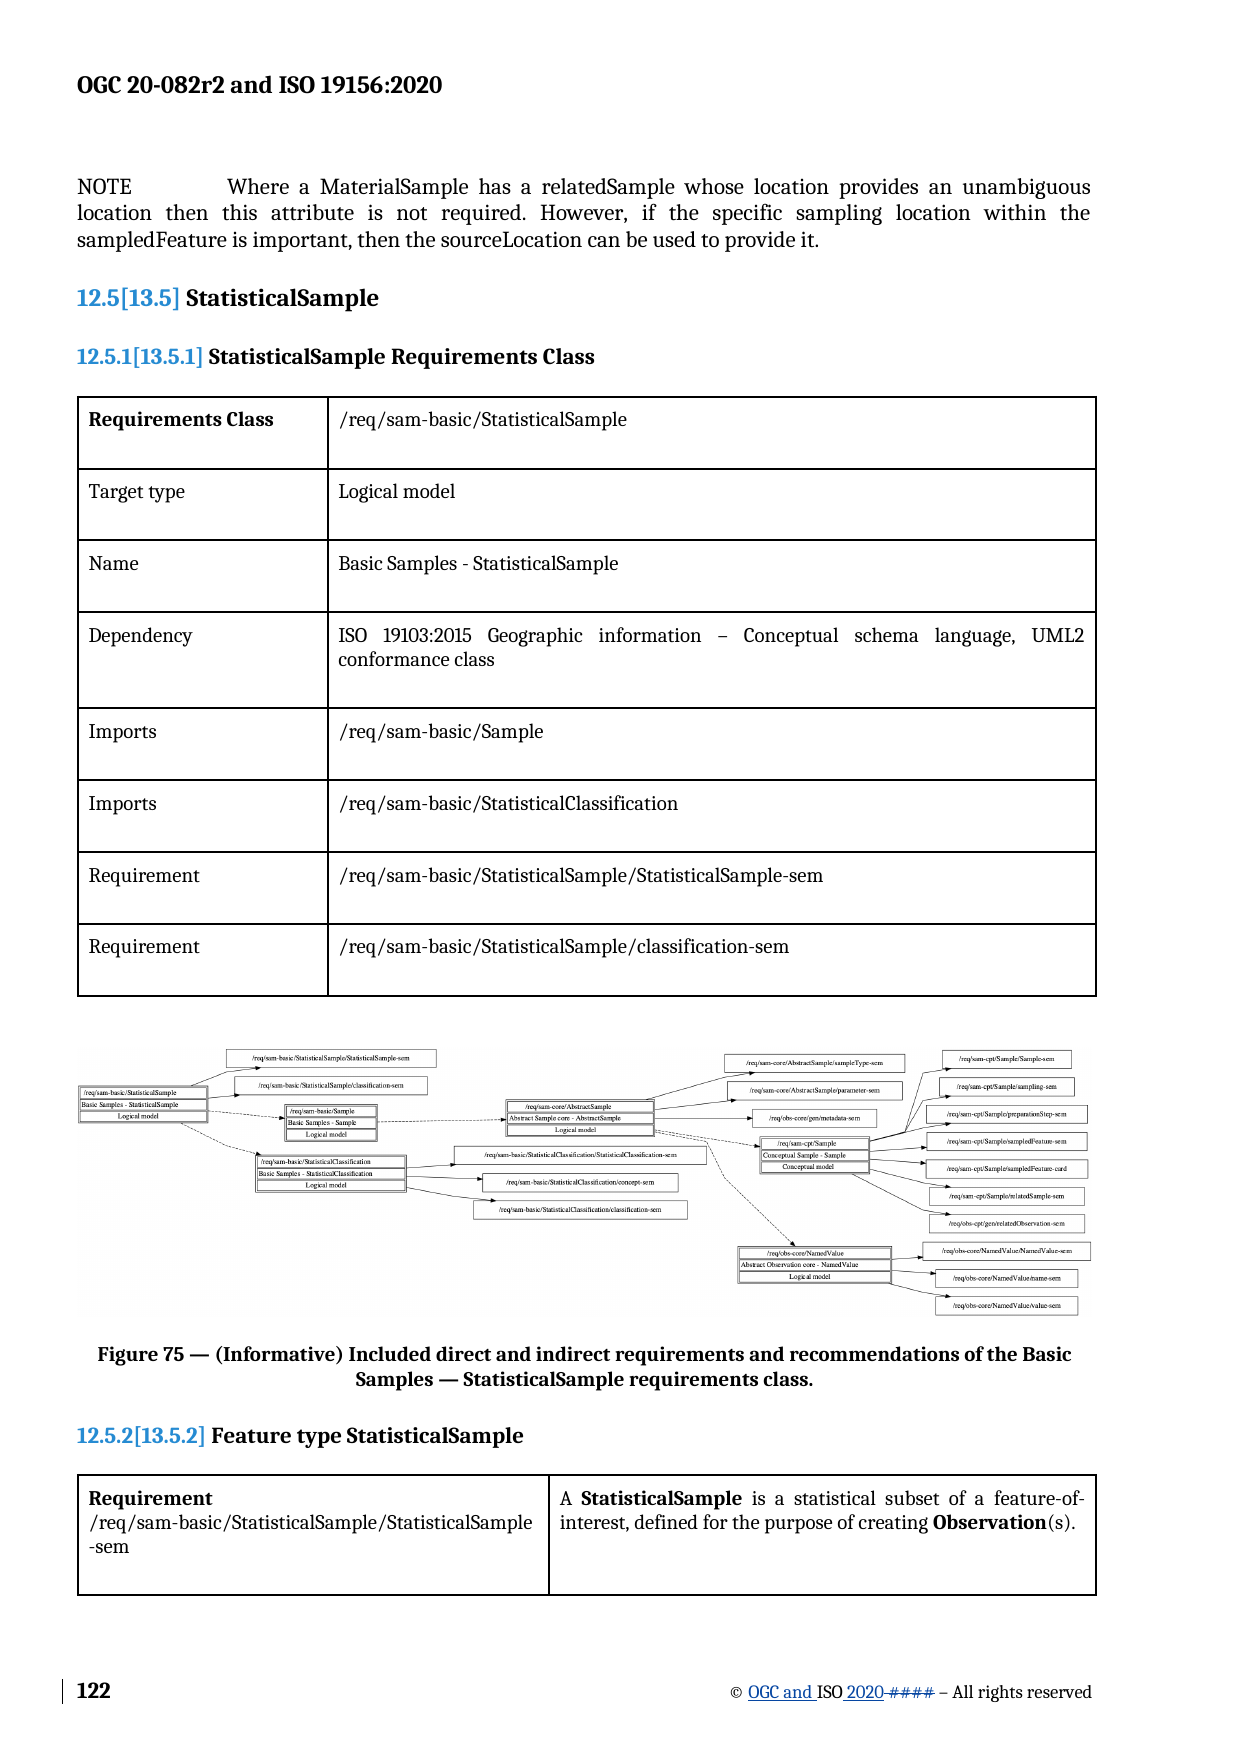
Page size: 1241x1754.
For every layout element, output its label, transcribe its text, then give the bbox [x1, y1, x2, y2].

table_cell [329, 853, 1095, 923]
subtitle StatisticalSample Requirements Class [77, 344, 1092, 371]
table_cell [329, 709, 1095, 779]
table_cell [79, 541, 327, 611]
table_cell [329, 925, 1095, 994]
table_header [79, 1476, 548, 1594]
text NOTE Where a MaterialSample has a relatedSample whose location provides an unambiguous location then this attribute is not required. However, if the specific sampling location within the sampledFeature is important, then the sourceLocation can be used to provide it. [77, 174, 1092, 253]
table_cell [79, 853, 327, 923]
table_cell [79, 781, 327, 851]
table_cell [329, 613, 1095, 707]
picture [76, 1047, 1093, 1317]
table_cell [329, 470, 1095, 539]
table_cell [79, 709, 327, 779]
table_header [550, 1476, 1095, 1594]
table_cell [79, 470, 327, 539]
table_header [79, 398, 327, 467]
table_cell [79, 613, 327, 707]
subtitle Feature type StatisticalSample [77, 1422, 1092, 1449]
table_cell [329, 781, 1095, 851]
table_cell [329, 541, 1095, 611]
text Figure — (Informative) Included direct and indirect requirements and recommendations of the Basic Samples — StatisticalSample requirements class. [77, 1341, 1092, 1391]
subtitle StatisticalSample [77, 284, 1092, 313]
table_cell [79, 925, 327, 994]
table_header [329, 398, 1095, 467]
